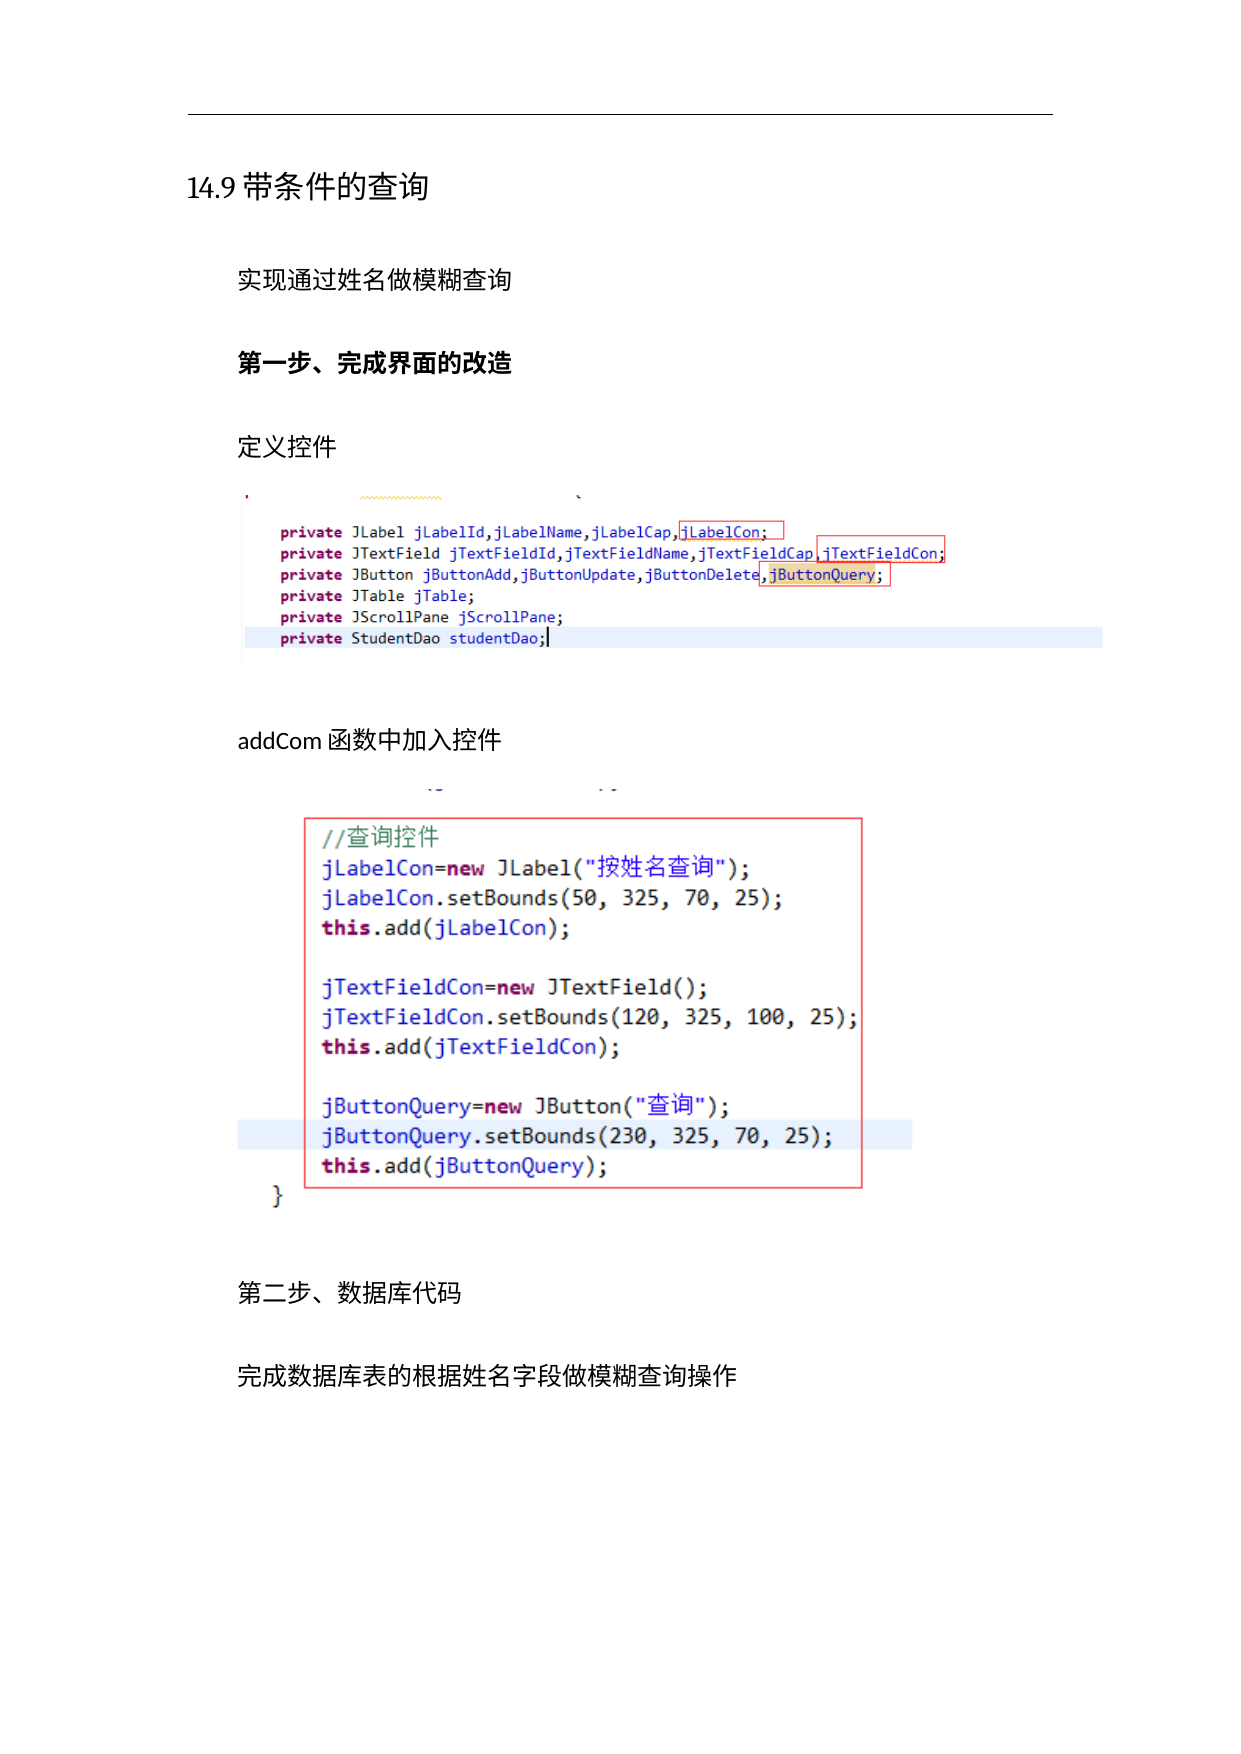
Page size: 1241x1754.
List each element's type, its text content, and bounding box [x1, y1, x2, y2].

picture [237, 495, 1103, 667]
text 完成数据库表的根据姓名字段做模糊查询操作 [187, 1342, 1053, 1407]
text 实现通过姓名做模糊查询 [187, 246, 1053, 311]
text 第二步、数据库代码 [187, 1259, 1053, 1324]
text 定义控件 [187, 413, 1053, 478]
picture [237, 789, 913, 1239]
subtitle 14.9 带条件的查询 [187, 162, 1053, 207]
text addCom函数中加入控件 [187, 706, 1053, 771]
text 第一步、完成界面的改造 [187, 329, 1053, 394]
